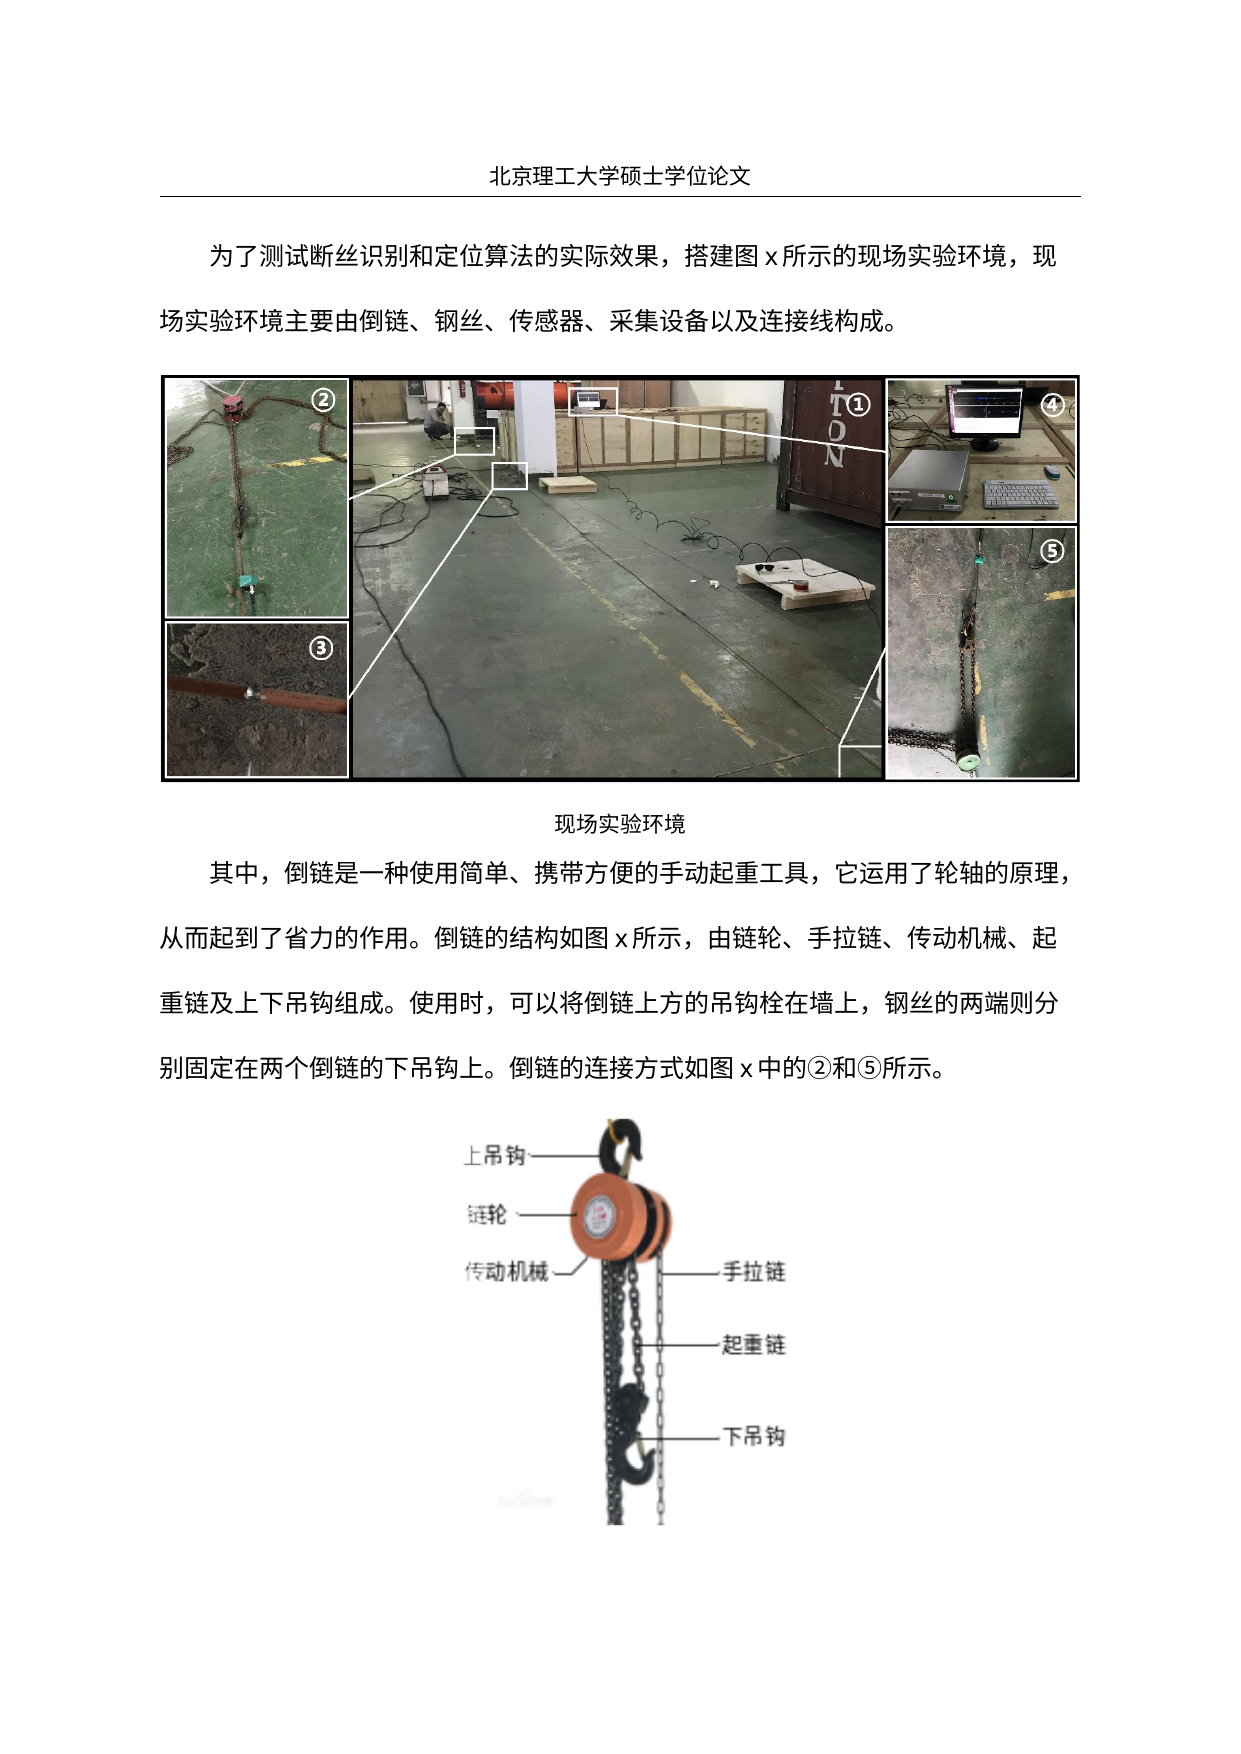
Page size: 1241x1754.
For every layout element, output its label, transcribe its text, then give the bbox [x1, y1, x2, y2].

text 其中，倒链是一种使用简单、携带方便的手动起重工具，它运用了轮轴的原理，从而起到了省力的作用。倒链的结构如图x所示，由链轮、手拉链、传动机械、起重链及上下吊钩组成。使用时，可以将倒链上方的吊钩栓在墙上，钢丝的两端则分别固定在两个倒链的下吊钩上。倒链的连接方式如图x中的②和⑤所示。 [159, 839, 1081, 1099]
picture [159, 374, 1081, 784]
text 现场实验环境 [159, 807, 1081, 839]
text 为了测试断丝识别和定位算法的实际效果，搭建图x所示的现场实验环境，现场实验环境主要由倒链、钢丝、传感器、采集设备以及连接线构成。 [159, 222, 1081, 352]
